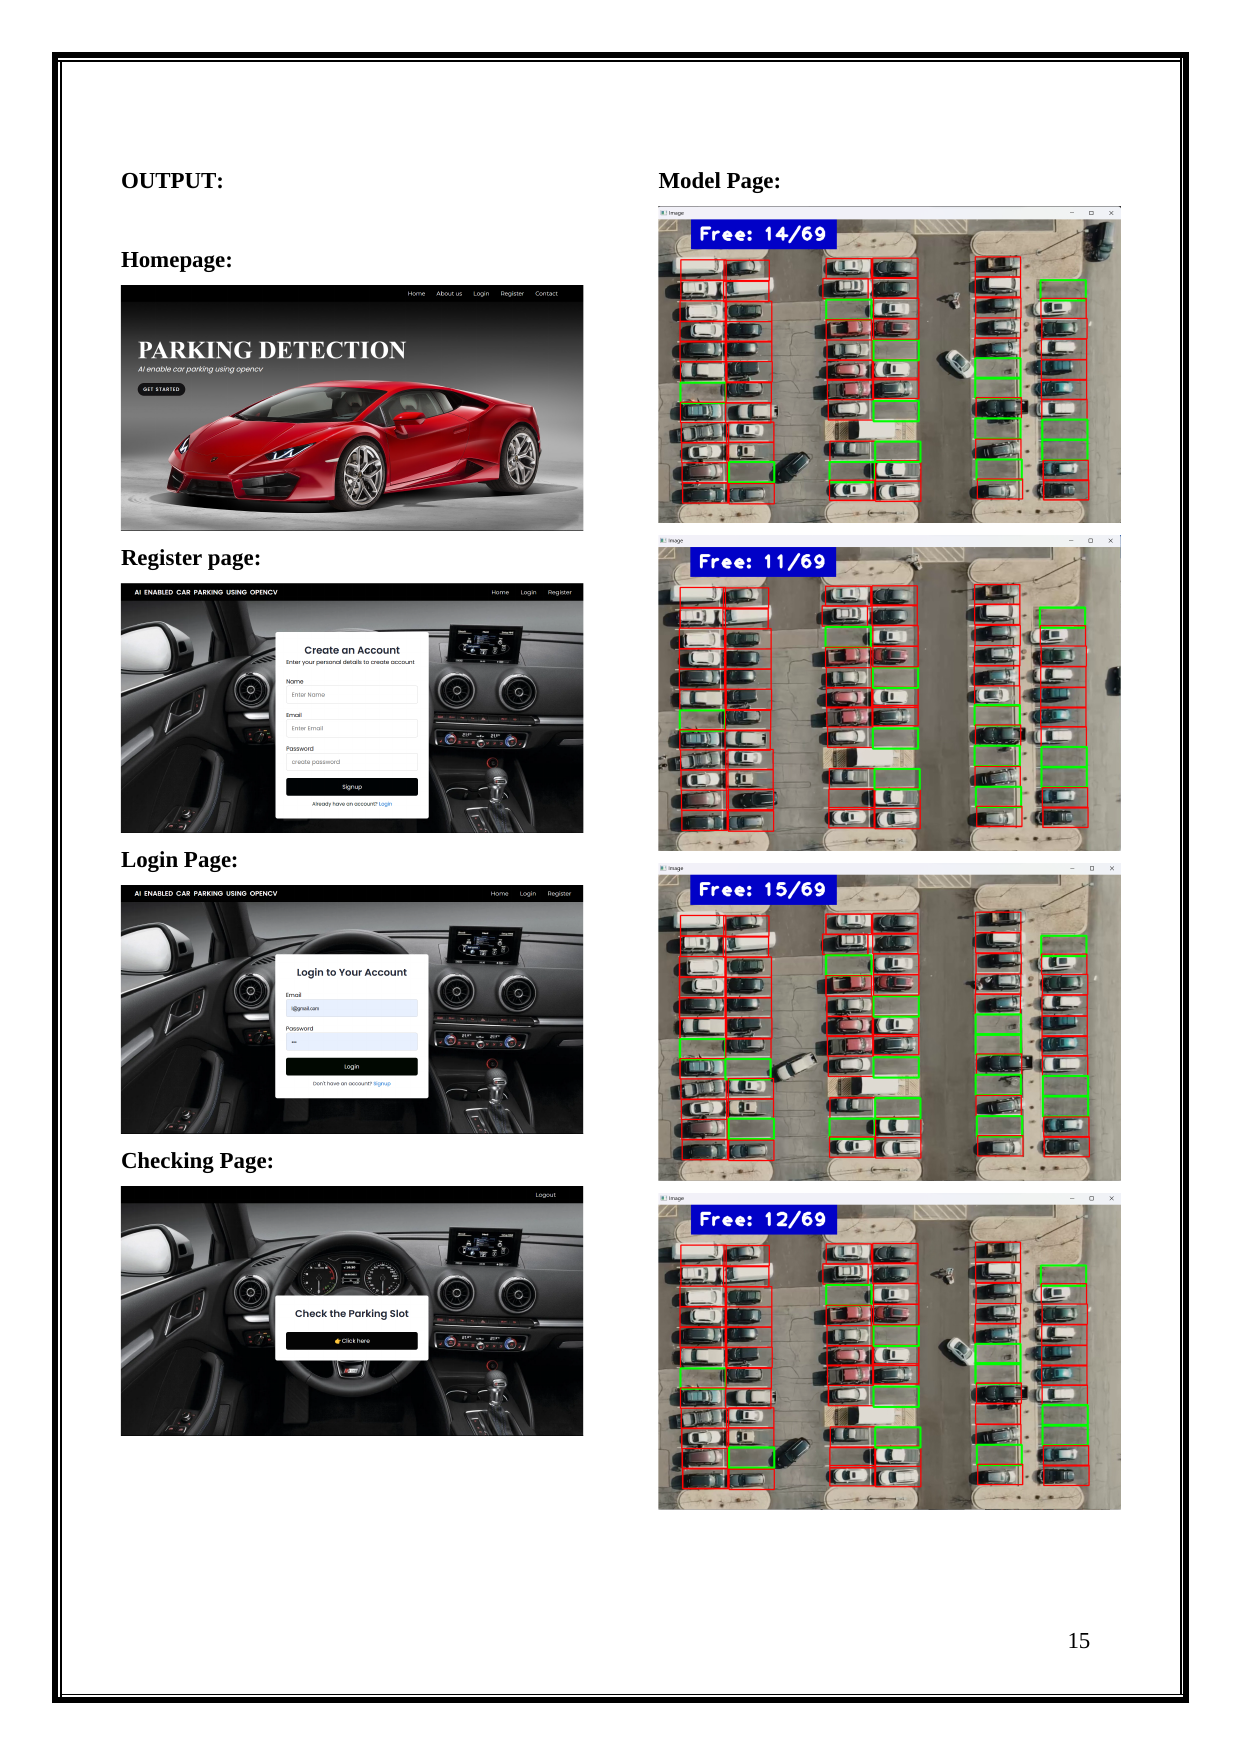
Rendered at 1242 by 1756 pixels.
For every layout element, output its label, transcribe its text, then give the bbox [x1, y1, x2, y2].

text Login Page: [121, 846, 555, 872]
picture [120, 285, 584, 531]
picture [120, 1186, 584, 1436]
text Checking Page: [121, 1147, 555, 1173]
text Register page: [121, 544, 555, 571]
picture [658, 206, 1121, 523]
picture [120, 885, 584, 1134]
picture [658, 863, 1121, 1181]
text Model Page: [658, 167, 1093, 193]
text OUTPUT: [121, 167, 555, 193]
picture [120, 583, 584, 833]
picture [658, 1193, 1121, 1510]
text Homepage: [121, 246, 555, 272]
picture [658, 535, 1121, 851]
